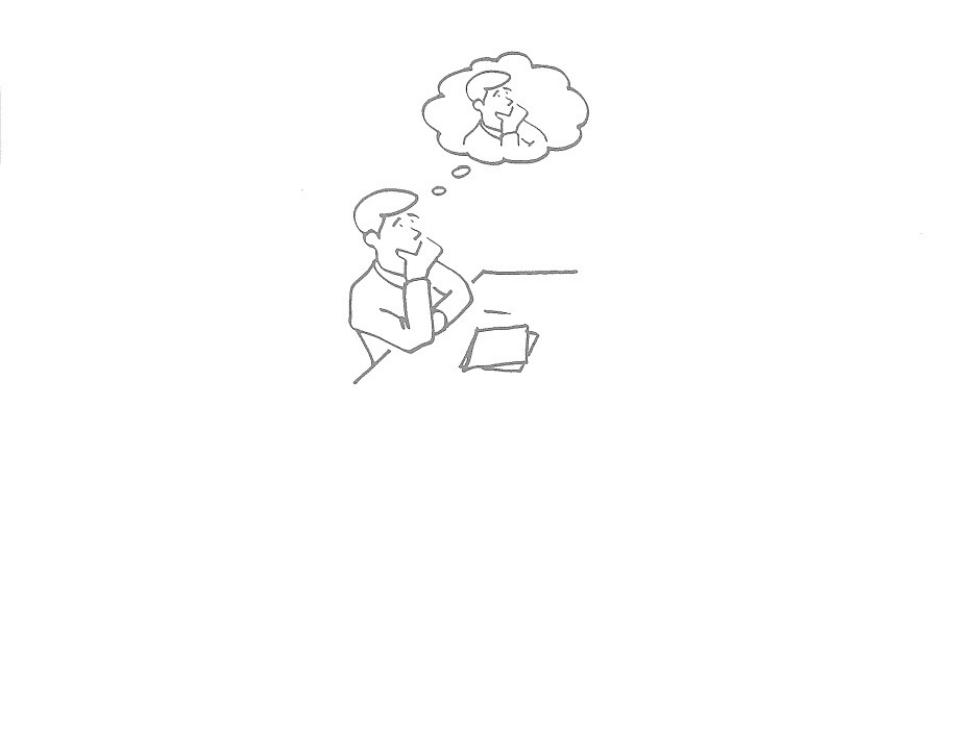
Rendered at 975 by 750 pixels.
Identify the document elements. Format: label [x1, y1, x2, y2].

picture [0, 6, 975, 605]
